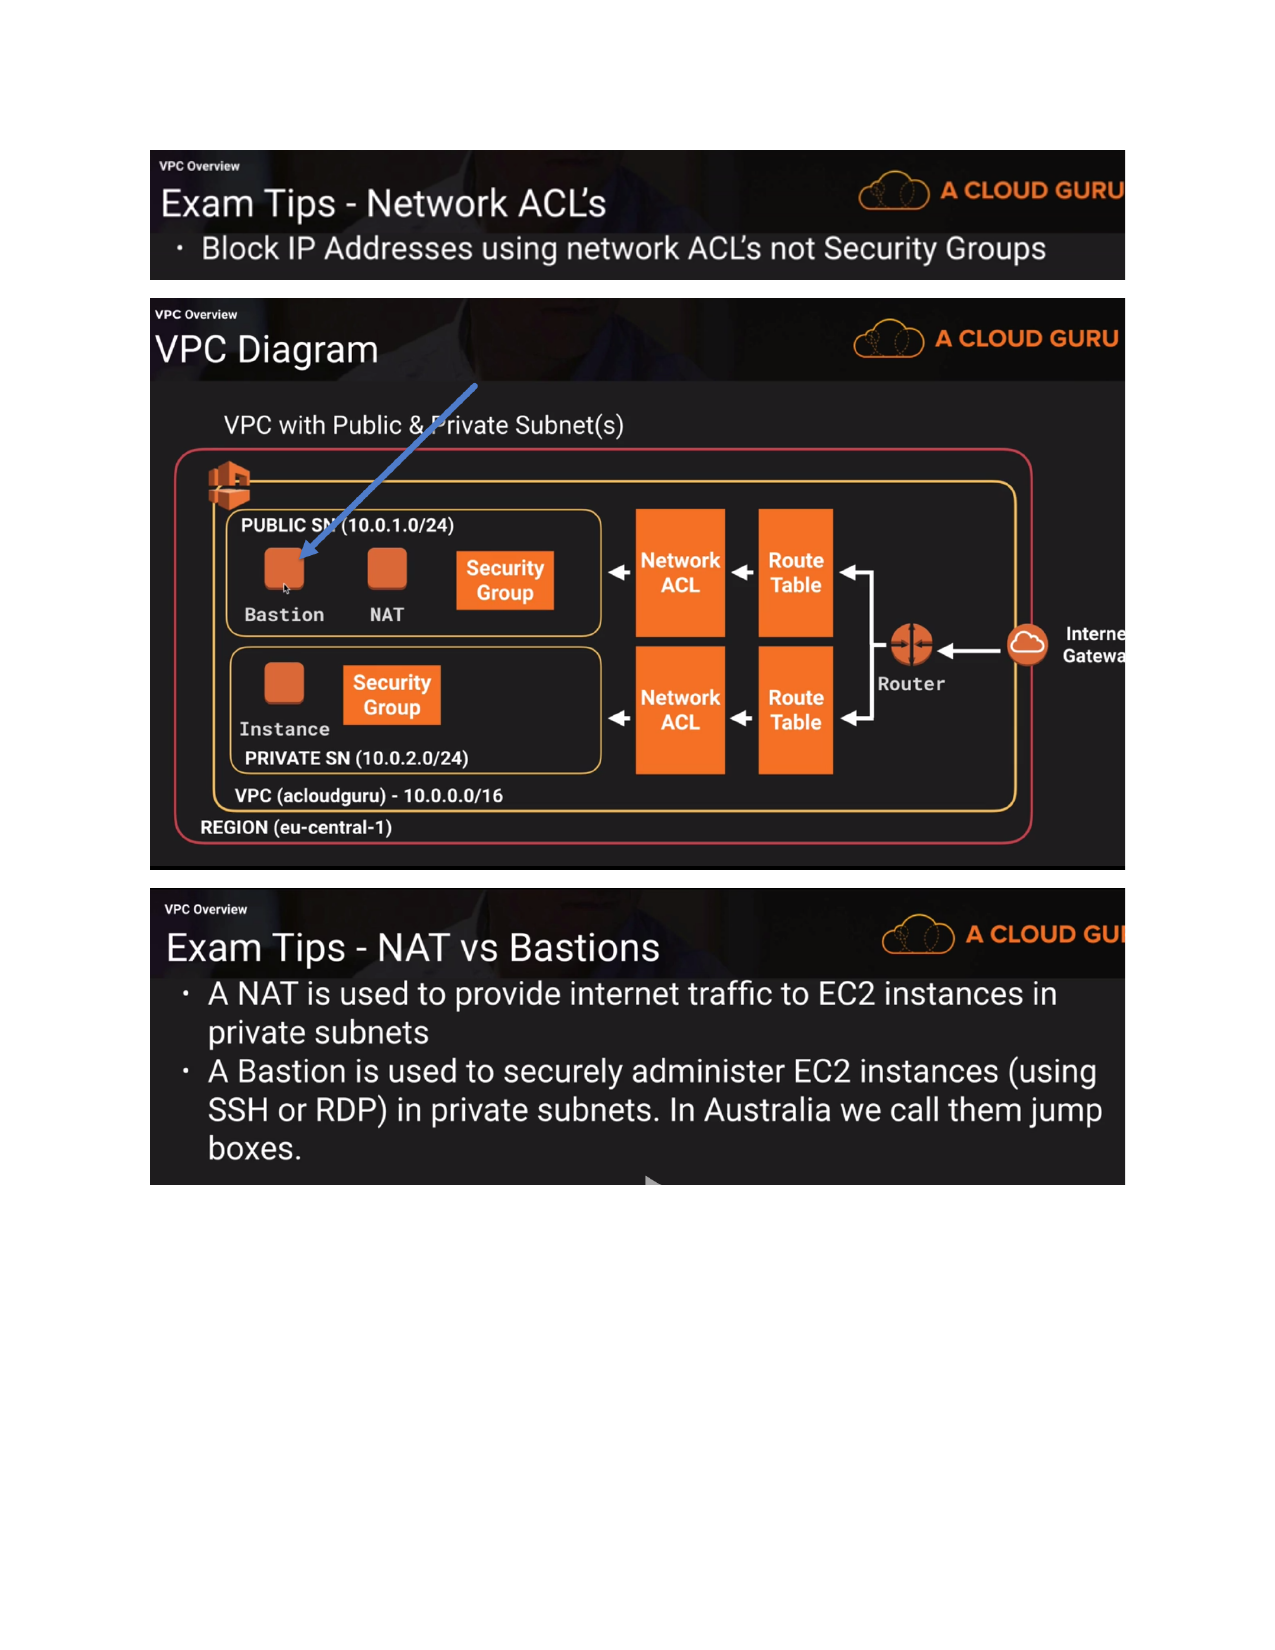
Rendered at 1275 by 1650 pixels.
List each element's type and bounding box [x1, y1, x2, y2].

picture [150, 888, 1125, 1185]
picture [150, 298, 1125, 870]
picture [150, 150, 1125, 280]
